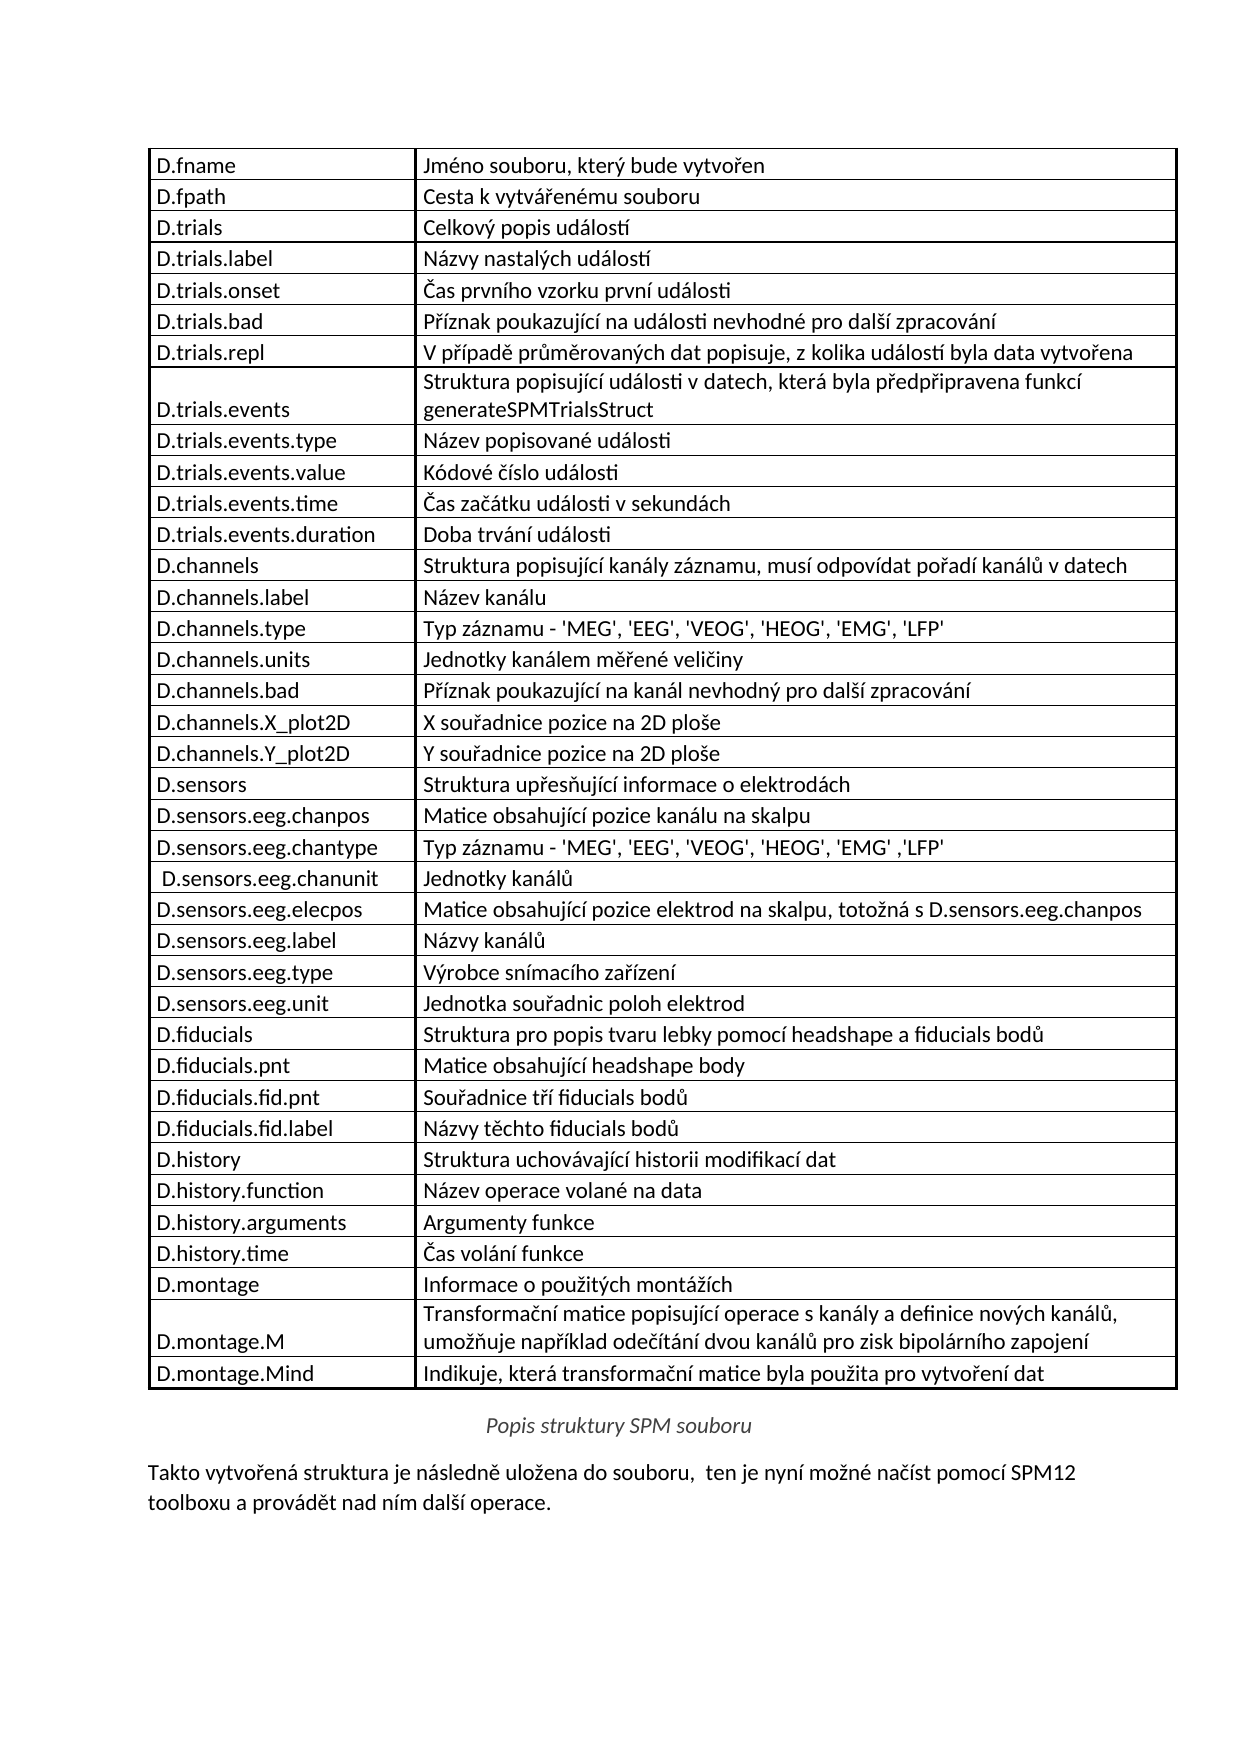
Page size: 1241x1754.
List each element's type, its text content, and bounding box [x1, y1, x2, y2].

table_cell D.fiducials.fid.pnt [151, 1081, 414, 1111]
table_cell D.history.arguments [151, 1206, 414, 1236]
table_cell D.sensors.eeg.unit [151, 987, 414, 1017]
table_cell Informace o použitých montážích [417, 1268, 1175, 1298]
table_cell D.montage [151, 1268, 414, 1298]
table_cell Struktura pro popis tvaru lebky pomocí headshape a fiducials bodů [417, 1018, 1175, 1048]
table_cell D.trials.events.type [151, 425, 414, 455]
table_cell D.trials.label [151, 243, 414, 273]
table_cell D.trials.events.duration [151, 518, 414, 548]
table_cell D.sensors.eeg.elecpos [151, 893, 414, 923]
table_cell Čas volání funkce [417, 1237, 1175, 1267]
table_cell Y souřadnice pozice na 2D ploše [417, 737, 1175, 767]
table_cell D.trials.onset [151, 274, 414, 304]
table_cell Matice obsahující headshape body [417, 1050, 1175, 1080]
table_cell D.trials.events.time [151, 487, 414, 517]
table_cell D.sensors.eeg.chanpos [151, 800, 414, 830]
table_cell D.trials.events.value [151, 456, 414, 486]
text Takto vytvořená struktura je následně uložena do souboru, ten je nyní možné načíst pomocí SPM12 toolboxu a provádět nad ním další operace. [148, 1458, 1093, 1516]
table_cell D.sensors.eeg.chantype [151, 831, 414, 861]
table_cell Typ záznamu - 'MEG', 'EEG', 'VEOG', 'HEOG', 'EMG', 'LFP' [417, 612, 1175, 642]
table_cell Názvy kanálů [417, 925, 1175, 955]
table_cell Matice obsahující pozice elektrod na skalpu, totožná s D.sensors.eeg.chanpos [417, 893, 1175, 923]
table_cell D.fname [151, 149, 414, 179]
table_cell D.channels.Y_plot2D [151, 737, 414, 767]
table_cell Struktura popisující kanály záznamu, musí odpovídat pořadí kanálů v datech [417, 550, 1175, 580]
table_cell Čas začátku události v sekundách [417, 487, 1175, 517]
table_cell D.trials.bad [151, 305, 414, 335]
table_cell D.channels.units [151, 643, 414, 673]
table_cell V případě průměrovaných dat popisuje, z kolika událostí byla data vytvořena [417, 336, 1175, 366]
table_cell D.fiducials.pnt [151, 1050, 414, 1080]
table_cell D.trials [151, 211, 414, 241]
table_cell Čas prvního vzorku první události [417, 274, 1175, 304]
table_cell Typ záznamu - 'MEG', 'EEG', 'VEOG', 'HEOG', 'EMG' ,'LFP' [417, 831, 1175, 861]
table_cell D.history.time [151, 1237, 414, 1267]
table_cell Struktura popisující události v datech, která byla předpřipravena funkcí generateSPMTrialsStruct [417, 368, 1175, 423]
table_cell Indikuje, která transformační matice byla použita pro vytvoření dat [417, 1357, 1175, 1387]
table_cell D.channels.label [151, 581, 414, 611]
table_cell Názvy těchto fiducials bodů [417, 1112, 1175, 1142]
table_cell Jednotky kanálů [417, 862, 1175, 892]
table_cell Struktura upřesňující informace o elektrodách [417, 768, 1175, 798]
table_cell Kódové číslo události [417, 456, 1175, 486]
table_cell Matice obsahující pozice kanálu na skalpu [417, 800, 1175, 830]
table_cell Název popisované události [417, 425, 1175, 455]
table_cell D.fpath [151, 180, 414, 210]
table_cell D.fiducials [151, 1018, 414, 1048]
table_cell Příznak poukazující na kanál nevhodný pro další zpracování [417, 675, 1175, 705]
table_cell Struktura uchovávající historii modifikací dat [417, 1143, 1175, 1173]
table_cell X souřadnice pozice na 2D ploše [417, 706, 1175, 736]
table_cell D.trials.repl [151, 336, 414, 366]
table_cell D.sensors [151, 768, 414, 798]
table_cell Jednotky kanálem měřené veličiny [417, 643, 1175, 673]
table_cell Název operace volané na data [417, 1175, 1175, 1205]
table_cell D.history [151, 1143, 414, 1173]
table_cell D.channels.bad [151, 675, 414, 705]
table_cell Název kanálu [417, 581, 1175, 611]
table_cell D.history.function [151, 1175, 414, 1205]
table_cell Souřadnice tří fiducials bodů [417, 1081, 1175, 1111]
table_cell Celkový popis událostí [417, 211, 1175, 241]
table_cell D.fiducials.fid.label [151, 1112, 414, 1142]
table_cell D.sensors.eeg.chanunit [151, 862, 414, 892]
table_cell D.montage.Mind [151, 1357, 414, 1387]
table_cell Jméno souboru, který bude vytvořen [417, 149, 1175, 179]
table_cell D.channels.type [151, 612, 414, 642]
table_cell D.sensors.eeg.type [151, 956, 414, 986]
table_cell Transformační matice popisující operace s kanály a definice nových kanálů, umožňuje například odečítání dvou kanálů pro zisk bipolárního zapojení [417, 1300, 1175, 1356]
table_cell D.trials.events [151, 368, 414, 423]
table_cell Argumenty funkce [417, 1206, 1175, 1236]
table_cell Výrobce snímacího zařízení [417, 956, 1175, 986]
table_cell Příznak poukazující na události nevhodné pro další zpracování [417, 305, 1175, 335]
table_cell D.channels.X_plot2D [151, 706, 414, 736]
table_cell D.montage.M [151, 1300, 414, 1356]
table_cell Názvy nastalých událostí [417, 243, 1175, 273]
table_cell D.sensors.eeg.label [151, 925, 414, 955]
table_cell D.channels [151, 550, 414, 580]
table_cell Jednotka souřadnic poloh elektrod [417, 987, 1175, 1017]
text Popis struktury SPM souboru [238, 1411, 1003, 1439]
table_cell Cesta k vytvářenému souboru [417, 180, 1175, 210]
table_cell Doba trvání události [417, 518, 1175, 548]
